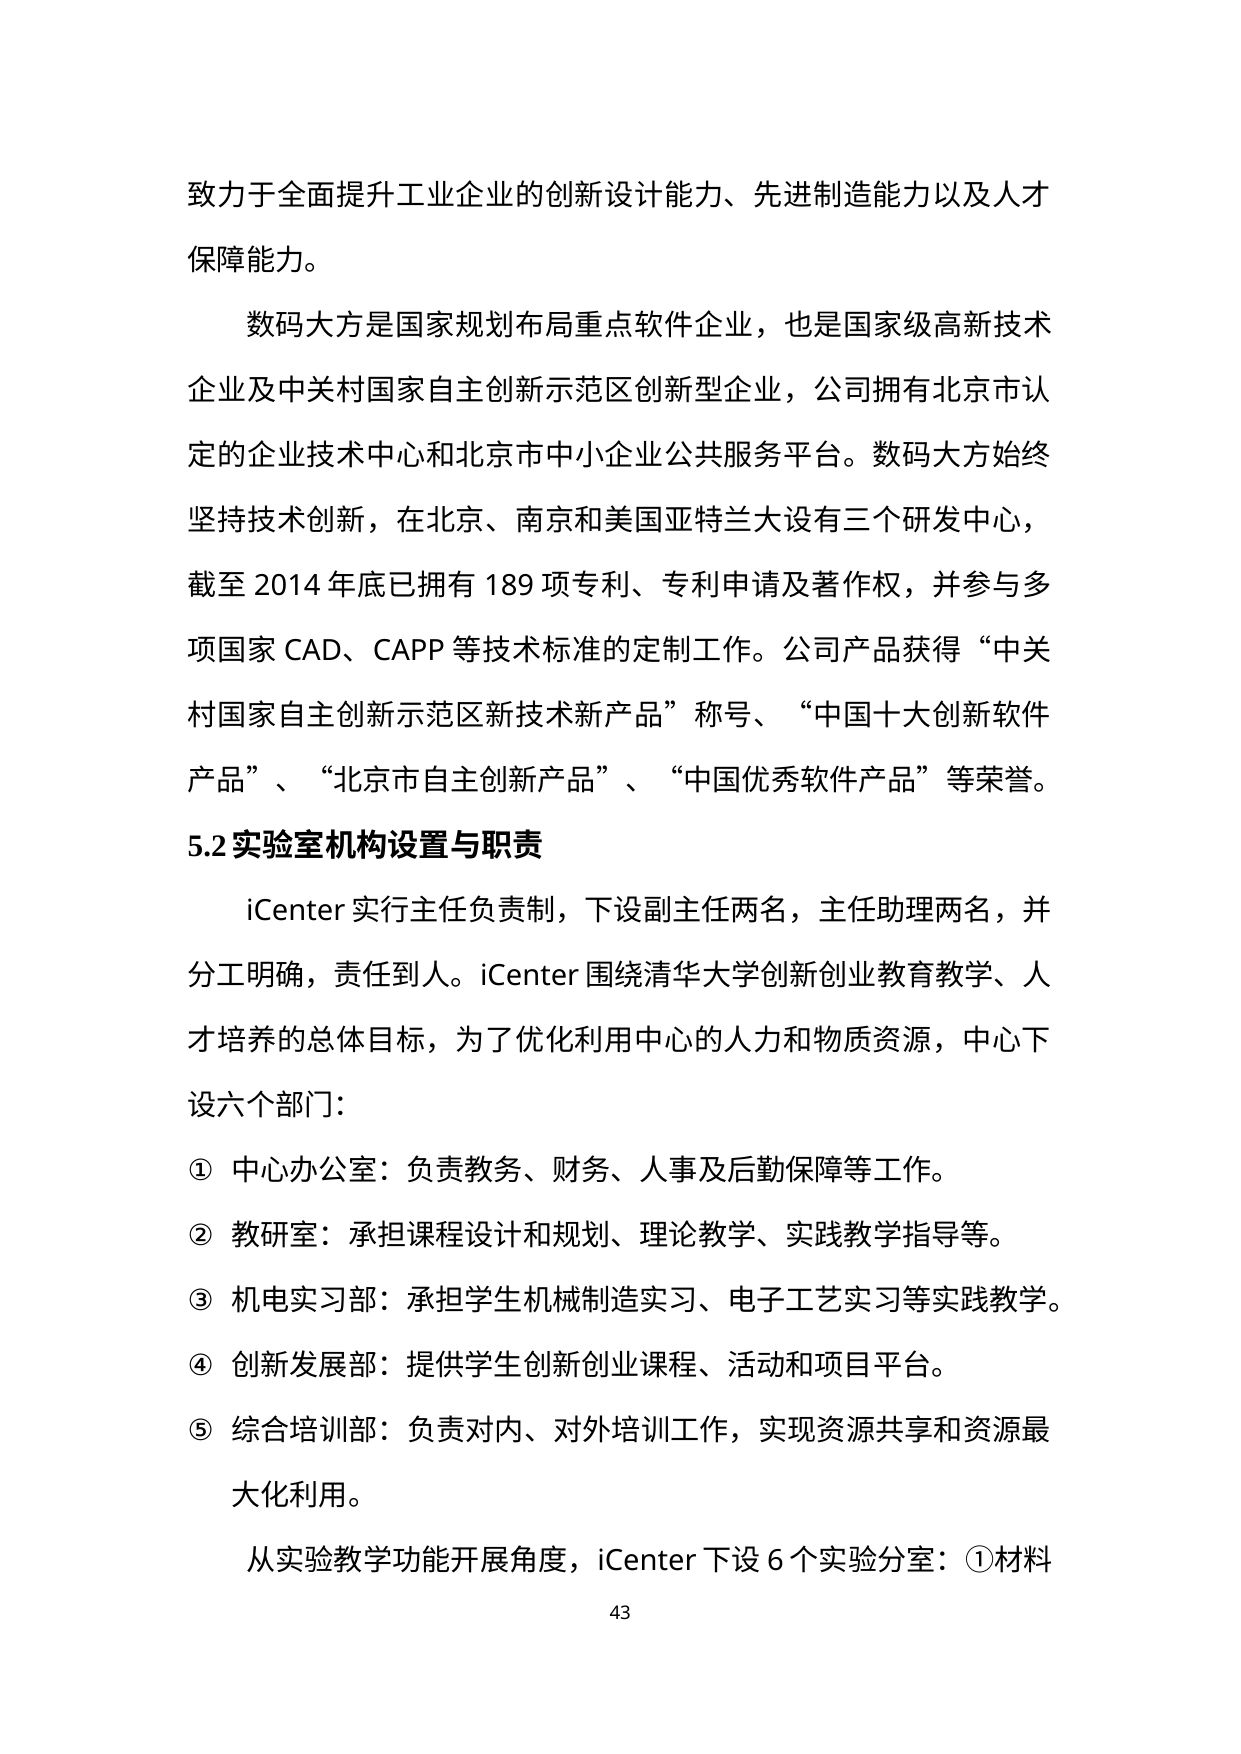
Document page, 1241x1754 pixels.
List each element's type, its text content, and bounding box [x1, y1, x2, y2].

subtitle 5.2 实验室机构设置与职责 [187, 810, 1053, 875]
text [187, 160, 1053, 290]
list 创新发展部：提供学生创新创业课程、活动和项目平台。 [187, 1330, 1053, 1395]
list 教研室：承担课程设计和规划、理论教学、实践教学指导等。 [187, 1200, 1053, 1265]
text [187, 1525, 1053, 1590]
list 机电实习部：承担学生机械制造实习、电子工艺实习等实践教学。 [187, 1265, 1053, 1330]
text iCenter实行主任负责制，下设副主任两名，主任助理两名，并分工明确，责任到人。iCenter围绕清华大学创新创业教育教学、人才培养的总体目标，为了优化利用中心的人力和物质资源，中心下设六个部门： [187, 875, 1053, 1135]
text 数码大方是国家规划布局重点软件企业，也是国家级高新技术企业及中关村国家自主创新示范区创新型企业，公司拥有北京市认定的企业技术中心和北京市中小企业公共服务平台。数码大方始终坚持技术创新，在北京、南京和美国亚特兰大设有三个研发中心，截至2014年底已拥有189项专利、专利申请及著作权，并参与多项国家CAD、CAPP等技术标准的定制工作。公司产品获得“中关村国家自主创新示范区新技术新产品”称号、“中国十大创新软件产品”、“北京市自主创新产品”、“中国优秀软件产品”等荣誉。 [187, 290, 1053, 810]
list 综合培训部：负责对内、对外培训工作，实现资源共享和资源最大化利用。 [187, 1395, 1053, 1525]
list 中心办公室：负责教务、财务、人事及后勤保障等工作。 [187, 1135, 1053, 1200]
